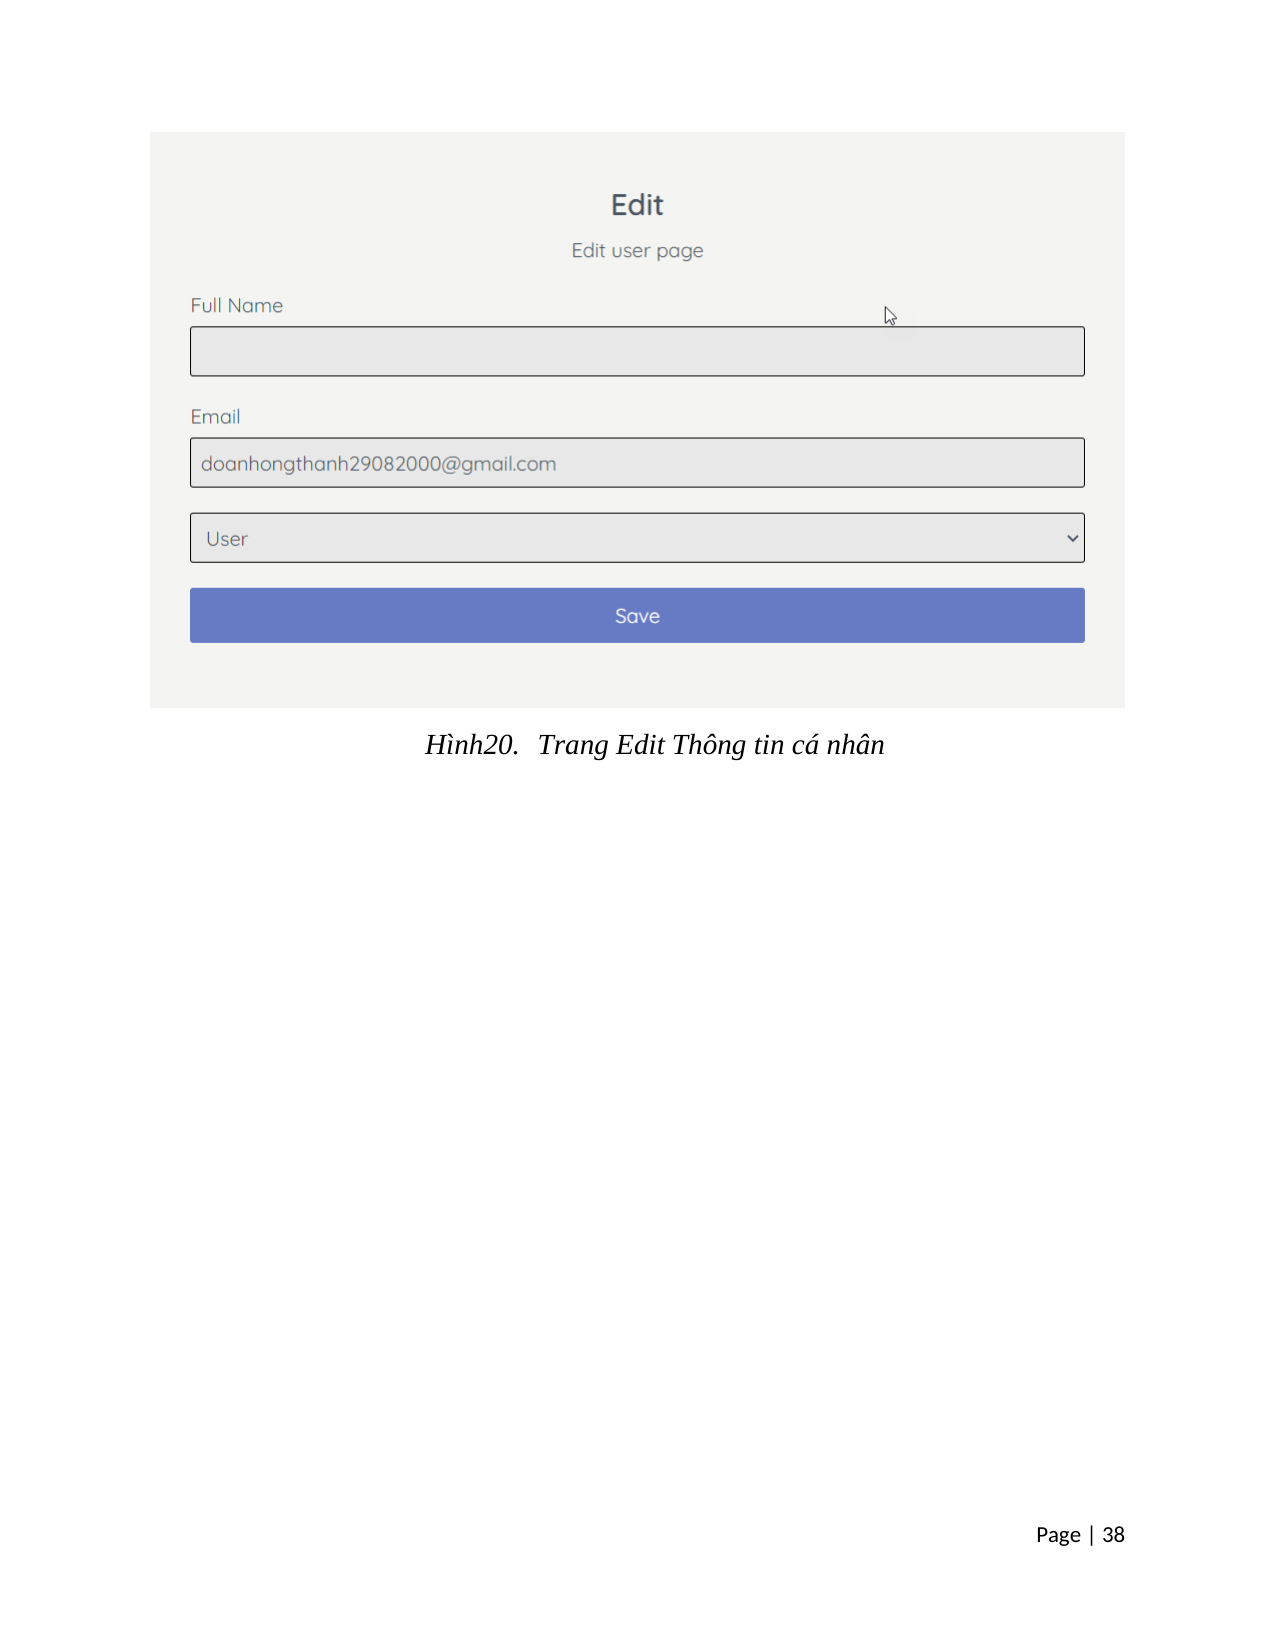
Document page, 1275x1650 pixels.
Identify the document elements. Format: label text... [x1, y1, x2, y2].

picture [150, 132, 1125, 708]
text Trang Edit Thông tin cá nhân [187, 727, 1125, 760]
